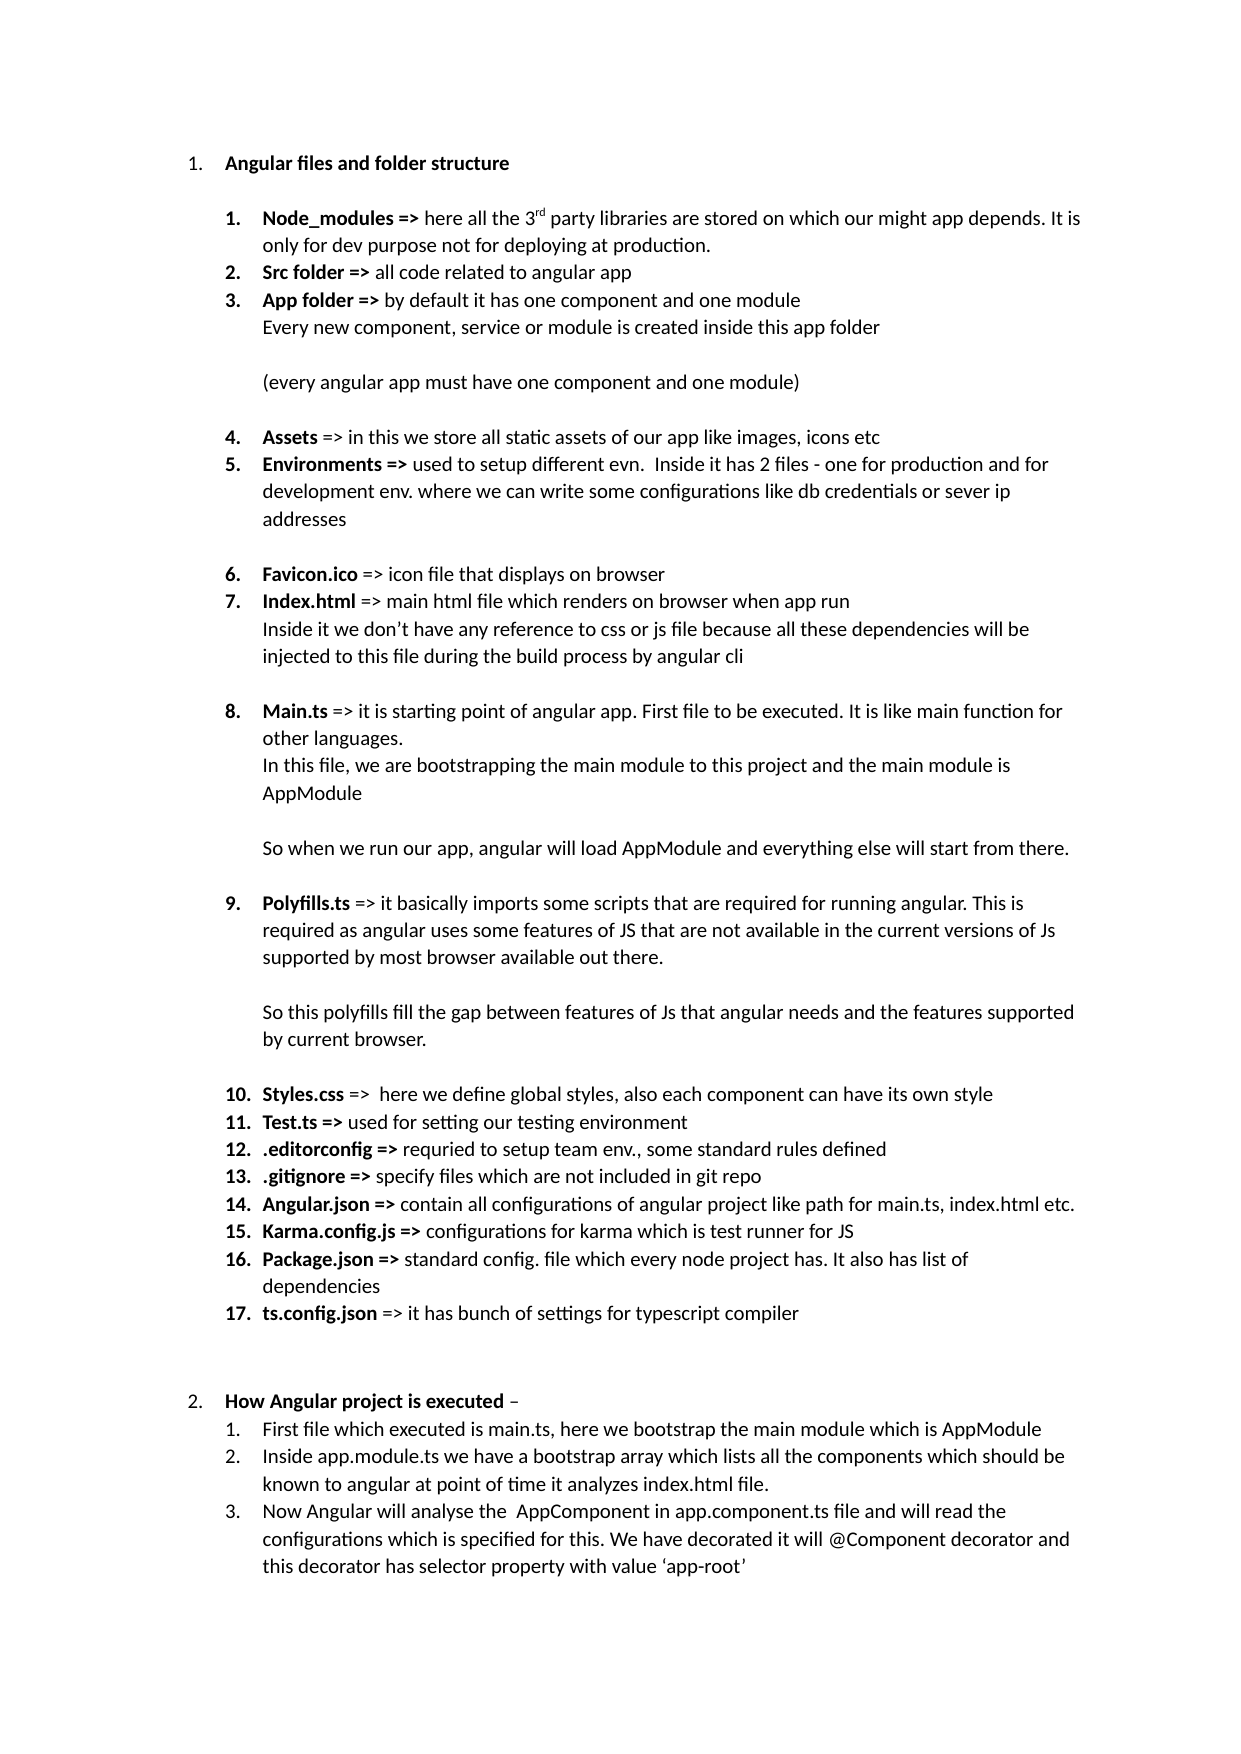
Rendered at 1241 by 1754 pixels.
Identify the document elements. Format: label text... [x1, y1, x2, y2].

list Package.json => standard config. file which every node project has. It also has list of dependencies [225, 1246, 1090, 1299]
list Every new component, service or module is created inside this app folder [262, 314, 1090, 340]
list Test.ts => used for setting our testing environment [225, 1109, 1090, 1134]
list .editorconfig => requried to setup team env., some standard rules defined [225, 1136, 1090, 1162]
list First file which executed is main.ts, here we bootstrap the main module which is AppModule [225, 1416, 1090, 1442]
list Favicon.ico => icon file that displays on browser [225, 561, 1090, 586]
list Angular files and folder structure [187, 150, 1090, 175]
list Index.html => main html file which renders on browser when app run [225, 588, 1090, 614]
list Karma.config.js => configurations for karma which is test runner for JS [225, 1218, 1090, 1244]
list Node_modules => here all the 3rd party libraries are stored on which our might app depends. It is only for dev purpose not for deploying at production. [225, 205, 1090, 258]
list Inside it we don’t have any reference to css or js file because all these dependencies will be injected to this file during the build process by angular cli [262, 616, 1090, 668]
list .gitignore => specify files which are not included in git repo [225, 1164, 1090, 1189]
list In this file, we are bootstrapping the main module to this project and the main module is AppModule [262, 753, 1090, 806]
list How Angular project is executed – [187, 1389, 1090, 1414]
list Assets => in this we store all static assets of our app like images, icons etc [225, 424, 1090, 449]
list Inside app.module.ts we have a bootstrap array which lists all the components which should be known to angular at point of time it analyzes index.html file. [225, 1443, 1090, 1496]
list Src folder => all code related to angular app [225, 259, 1090, 285]
list Polyfills.ts => it basically imports some scripts that are required for running angular. This is required as angular uses some features of JS that are not available in the current versions of Js supported by most browser available out there. [225, 890, 1090, 970]
list Styles.css => here we define global styles, also each component can have its own style [225, 1081, 1090, 1107]
list ts.config.json => it has bunch of settings for typescript compiler [225, 1301, 1090, 1326]
list So this polyfills fill the gap between features of Js that angular needs and the features supported by current browser. [262, 999, 1090, 1052]
list Main.ts => it is starting point of angular app. First file to be executed. It is like main function for other languages. [225, 698, 1090, 751]
list App folder => by default it has one component and one module [225, 287, 1090, 312]
list Angular.json => contain all configurations of angular project like path for main.ts, index.html etc. [225, 1191, 1090, 1216]
list So when we run our app, angular will load AppModule and everything else will start from there. [262, 835, 1090, 860]
list Now Angular will analyse the AppComponent in app.component.ts file and will read the configurations which is specified for this. We have decorated it will @Component decorator and this decorator has selector property with value ‘app-root’ [225, 1498, 1090, 1578]
list Environments => used to setup different evn. Inside it has 2 files - one for production and for development env. where we can write some configurations like db credentials or sever ip addresses [225, 451, 1090, 532]
list (every angular app must have one component and one module) [262, 369, 1090, 394]
